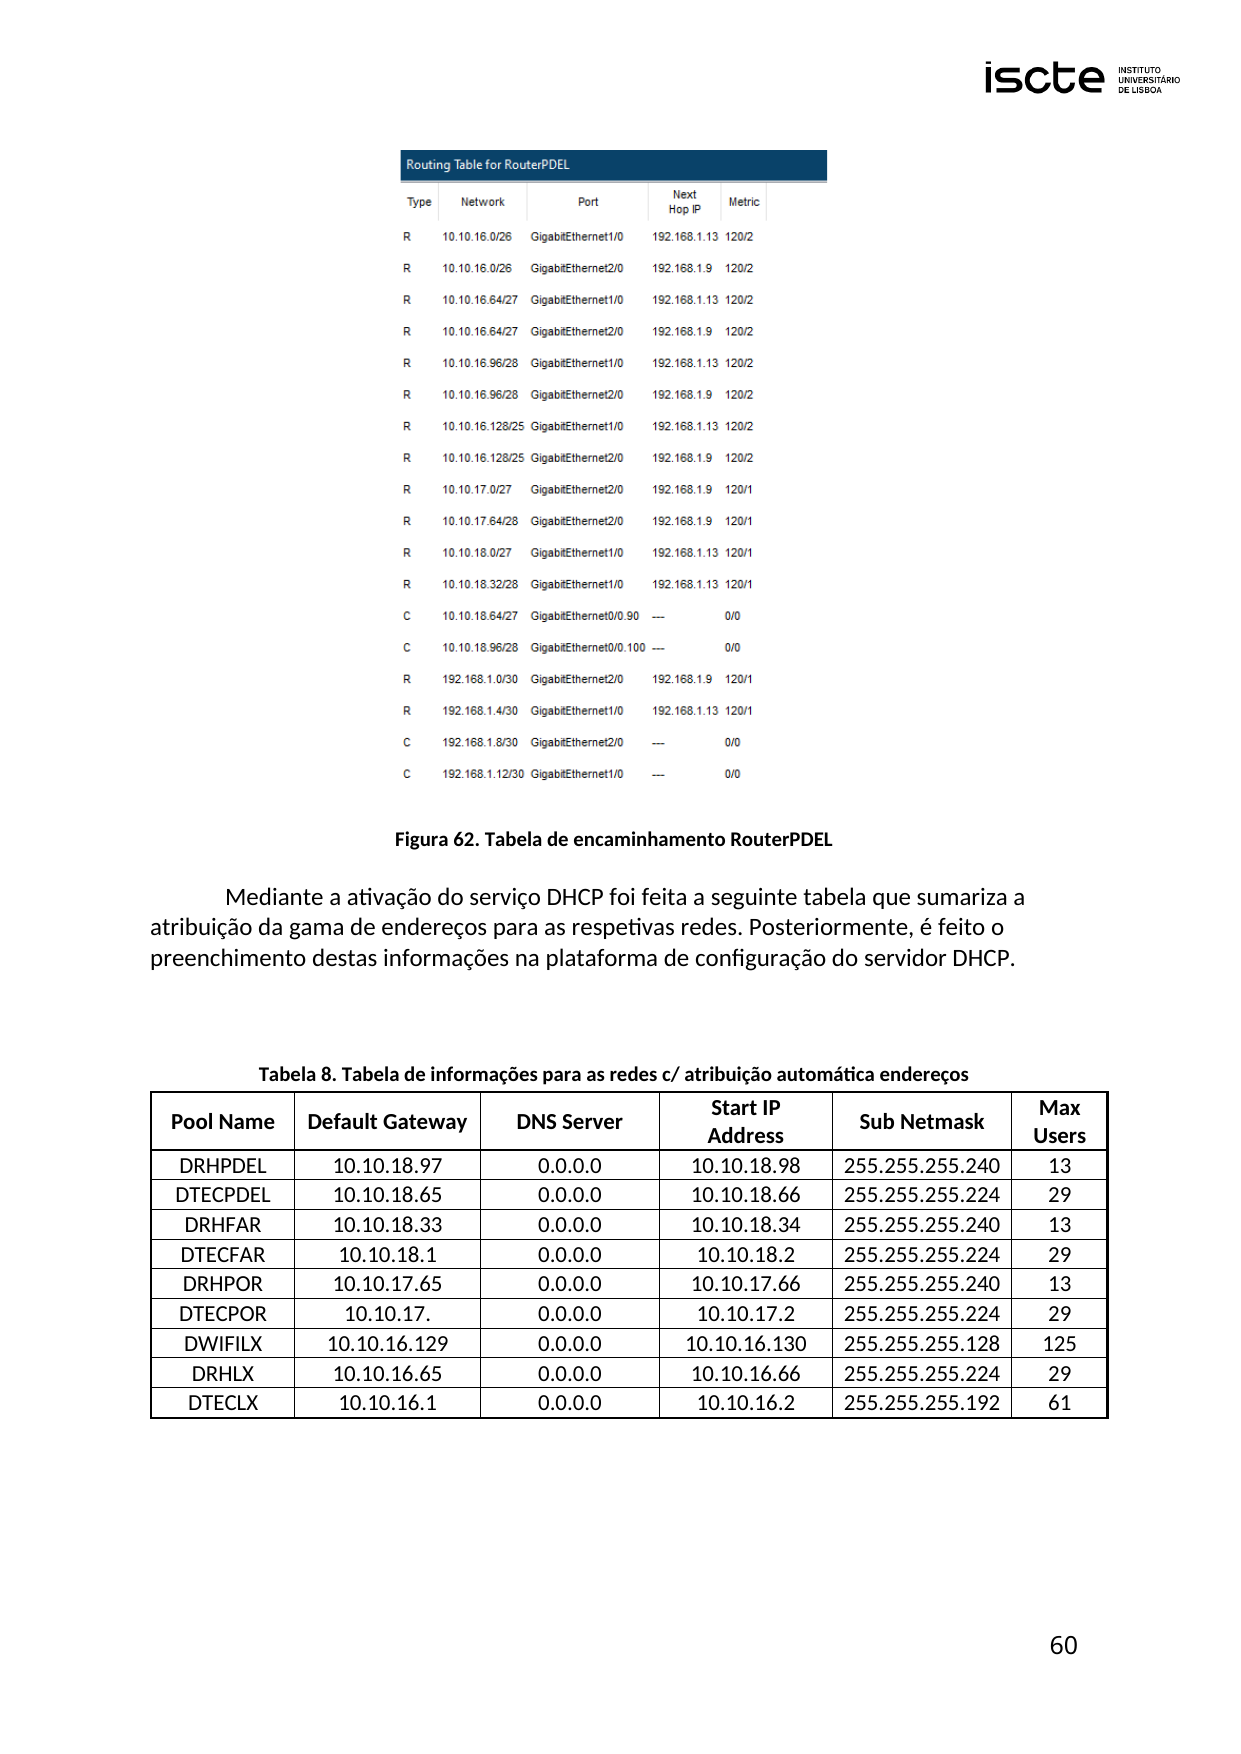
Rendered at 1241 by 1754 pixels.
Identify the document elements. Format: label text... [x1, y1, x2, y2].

text Mediante a ativação do serviço DHCP foi feita a seguinte tabela que sumariza a atribuição da gama de endereços para as respetivas redes. Posteriormente, é feito o preenchimento destas informações na plataforma de configuração do servidor DHCP. [150, 881, 1078, 972]
table_cell DTECPDEL [152, 1180, 294, 1209]
table_cell 125 [1012, 1329, 1106, 1357]
table_cell 255.255.255.240 [833, 1151, 1011, 1179]
table_cell 13 [1012, 1269, 1106, 1298]
table_cell 10.10.18.33 [295, 1210, 480, 1238]
table_header Pool Name [152, 1093, 294, 1149]
table_cell 29 [1012, 1240, 1106, 1268]
picture [973, 44, 1190, 108]
table_cell 10.10.16.65 [295, 1358, 480, 1387]
table_cell 10.10.18.98 [660, 1151, 832, 1179]
table_cell DWIFILX [152, 1329, 294, 1357]
table_cell 255.255.255.128 [833, 1329, 1011, 1357]
table_cell 10.10.16.130 [660, 1329, 832, 1357]
table_cell 255.255.255.224 [833, 1240, 1011, 1268]
table_cell 10.10.17.65 [295, 1269, 480, 1298]
table_cell 10.10.17. [295, 1299, 480, 1328]
picture [400, 150, 828, 798]
table_header Sub Netmask [833, 1093, 1011, 1149]
table_cell DRHLX [152, 1358, 294, 1387]
table_cell DRHFAR [152, 1210, 294, 1238]
table_cell 29 [1012, 1299, 1106, 1328]
table_cell 255.255.255.224 [833, 1358, 1011, 1387]
table_cell DTECLX [152, 1388, 294, 1417]
table_cell 255.255.255.224 [833, 1299, 1011, 1328]
table_header Default Gateway [295, 1093, 480, 1149]
table_cell 10.10.18.1 [295, 1240, 480, 1268]
table_cell 0.0.0.0 [481, 1269, 659, 1298]
table_cell 255.255.255.240 [833, 1210, 1011, 1238]
table_header Start IP Address [660, 1093, 832, 1149]
table_cell 10.10.18.65 [295, 1180, 480, 1209]
table_cell 255.255.255.240 [833, 1269, 1011, 1298]
table_cell 29 [1012, 1358, 1106, 1387]
table_cell DTECFAR [152, 1240, 294, 1268]
table_cell 10.10.18.97 [295, 1151, 480, 1179]
table_cell 61 [1012, 1388, 1106, 1417]
table_cell 10.10.18.66 [660, 1180, 832, 1209]
table_cell 13 [1012, 1210, 1106, 1238]
table_cell DRHPDEL [152, 1151, 294, 1179]
table_cell 10.10.16.1 [295, 1388, 480, 1417]
table_cell 0.0.0.0 [481, 1329, 659, 1357]
table_cell 10.10.18.34 [660, 1210, 832, 1238]
table_cell 255.255.255.224 [833, 1180, 1011, 1209]
table_cell 0.0.0.0 [481, 1299, 659, 1328]
table_cell 0.0.0.0 [481, 1180, 659, 1209]
table_cell 10.10.17.2 [660, 1299, 832, 1328]
table_header Max Users [1012, 1093, 1106, 1149]
table_cell 255.255.255.192 [833, 1388, 1011, 1417]
table_cell 10.10.16.66 [660, 1358, 832, 1387]
table_cell 0.0.0.0 [481, 1151, 659, 1179]
table_cell 0.0.0.0 [481, 1240, 659, 1268]
table_cell 29 [1012, 1180, 1106, 1209]
table_cell 10.10.18.2 [660, 1240, 832, 1268]
table_cell 0.0.0.0 [481, 1210, 659, 1238]
table_header DNS Server [481, 1093, 659, 1149]
table_cell DTECPOR [152, 1299, 294, 1328]
table_cell DRHPOR [152, 1269, 294, 1298]
table_cell 13 [1012, 1151, 1106, 1179]
table_cell 10.10.17.66 [660, 1269, 832, 1298]
table_cell 0.0.0.0 [481, 1388, 659, 1417]
table_cell 0.0.0.0 [481, 1358, 659, 1387]
table_cell 10.10.16.129 [295, 1329, 480, 1357]
table_cell 10.10.16.2 [660, 1388, 832, 1417]
